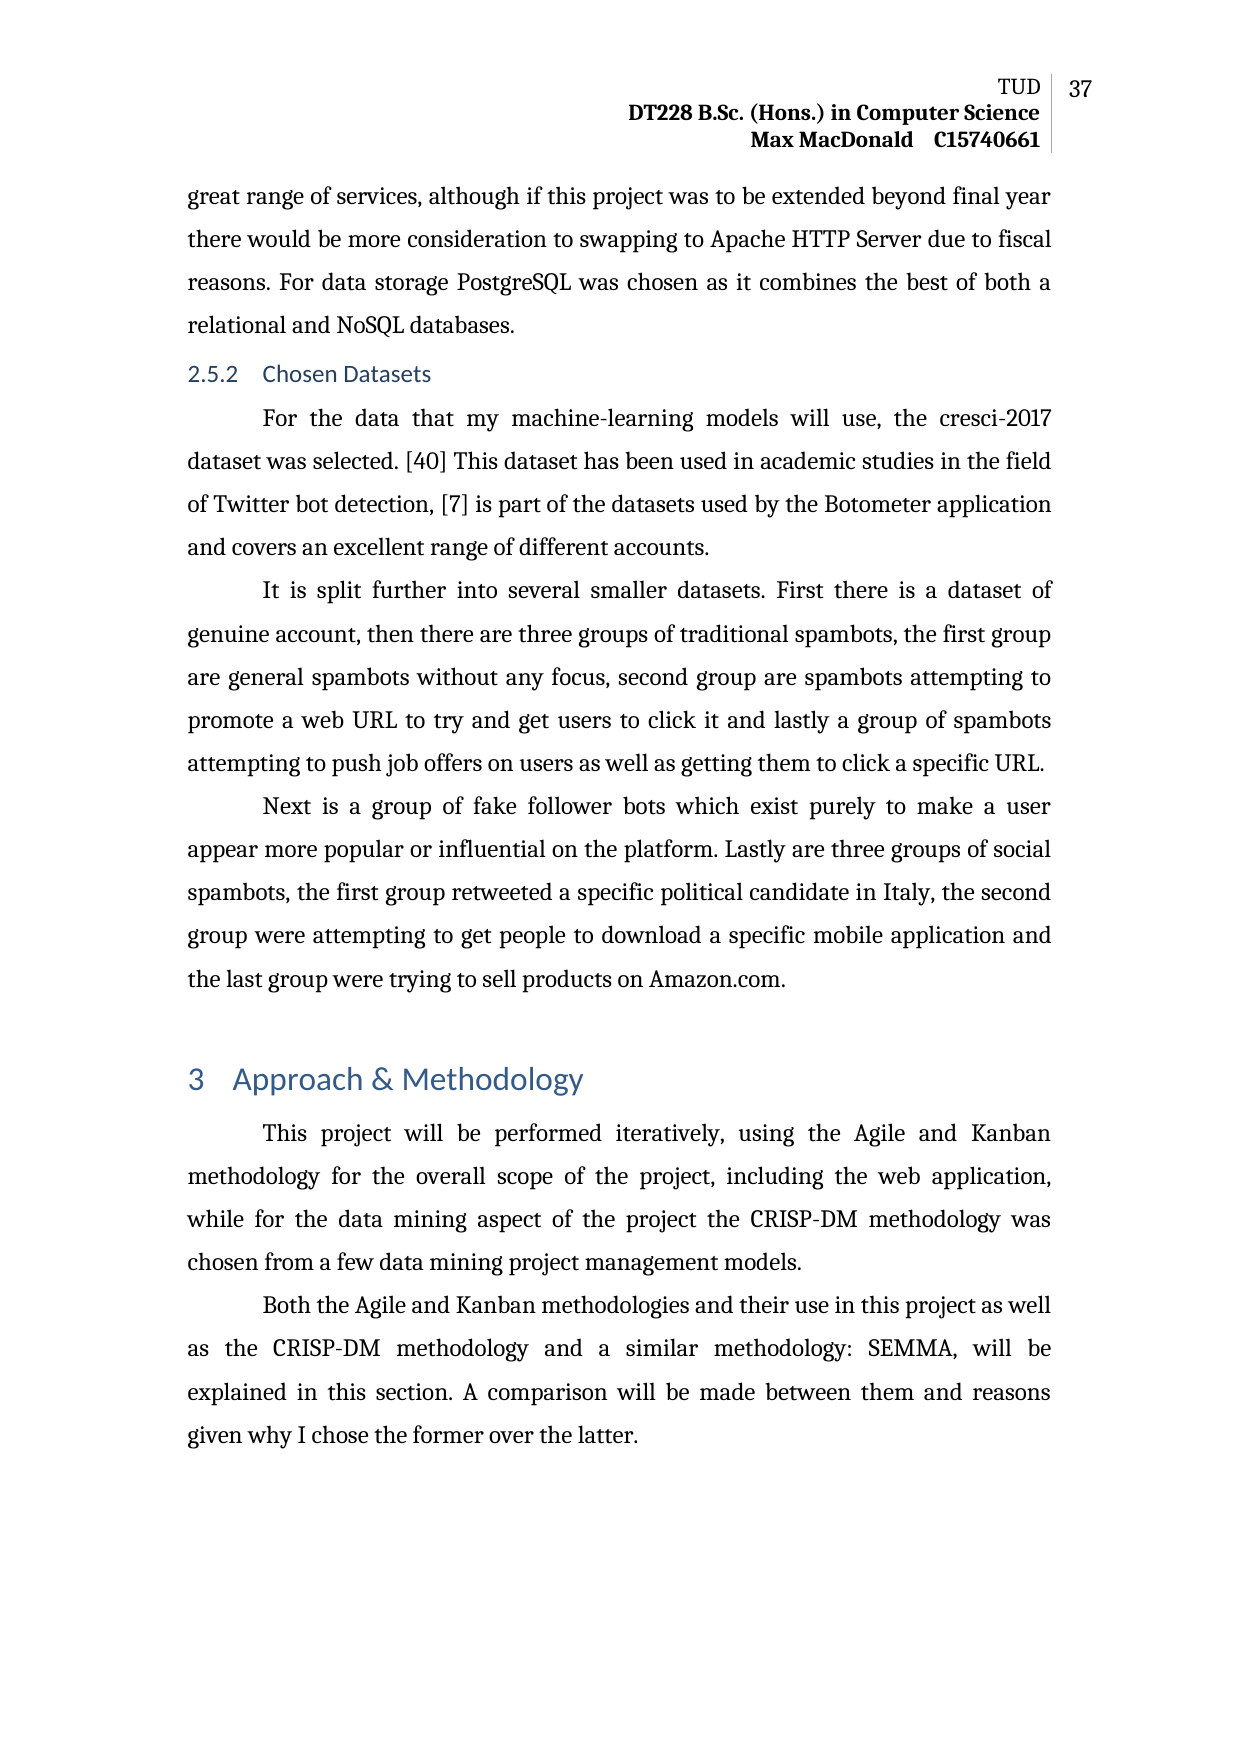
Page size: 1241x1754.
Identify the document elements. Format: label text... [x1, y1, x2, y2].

subtitle Approach & Methodology [187, 1058, 1053, 1098]
text For the data that my machine-learning models will use, the cresci-2017 dataset was selected. [40] This dataset has been used in academic studies in the field of Twitter bot detection, [7] is part of the datasets used by the Botometer application and covers an excellent range of different accounts. [187, 404, 1053, 562]
text Next is a group of fake follower bots which exist purely to make a user appear more popular or influential on the platform. Lastly are three groups of social spambots, the first group retweeted a specific political candidate in Italy, the second group were attempting to get people to download a specific mobile application and the last group were trying to sell products on Amazon.com. [187, 792, 1053, 993]
text This project will be performed iteratively, using the Agile and Kanban methodology for the overall scope of the project, including the web application, while for the data mining aspect of the project the CRISP-DM methodology was chosen from a few data mining project management models. [187, 1119, 1053, 1277]
text It is split further into several smaller datasets. First there is a dataset of genuine account, then there are three groups of traditional spambots, the first group are general spambots without any focus, second group are spambots attempting to promote a web URL to try and get users to click it and lastly a group of spambots attempting to push job offers on users as well as getting them to click a specific URL. [187, 576, 1053, 778]
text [187, 182, 1053, 340]
subtitle Chosen Datasets [187, 358, 1053, 389]
text Both the Agile and Kanban methodologies and their use in this project as well as the CRISP-DM methodology and a similar methodology: SEMMA, will be explained in this section. A comparison will be made between them and reasons given why I chose the former over the latter. [187, 1291, 1053, 1449]
